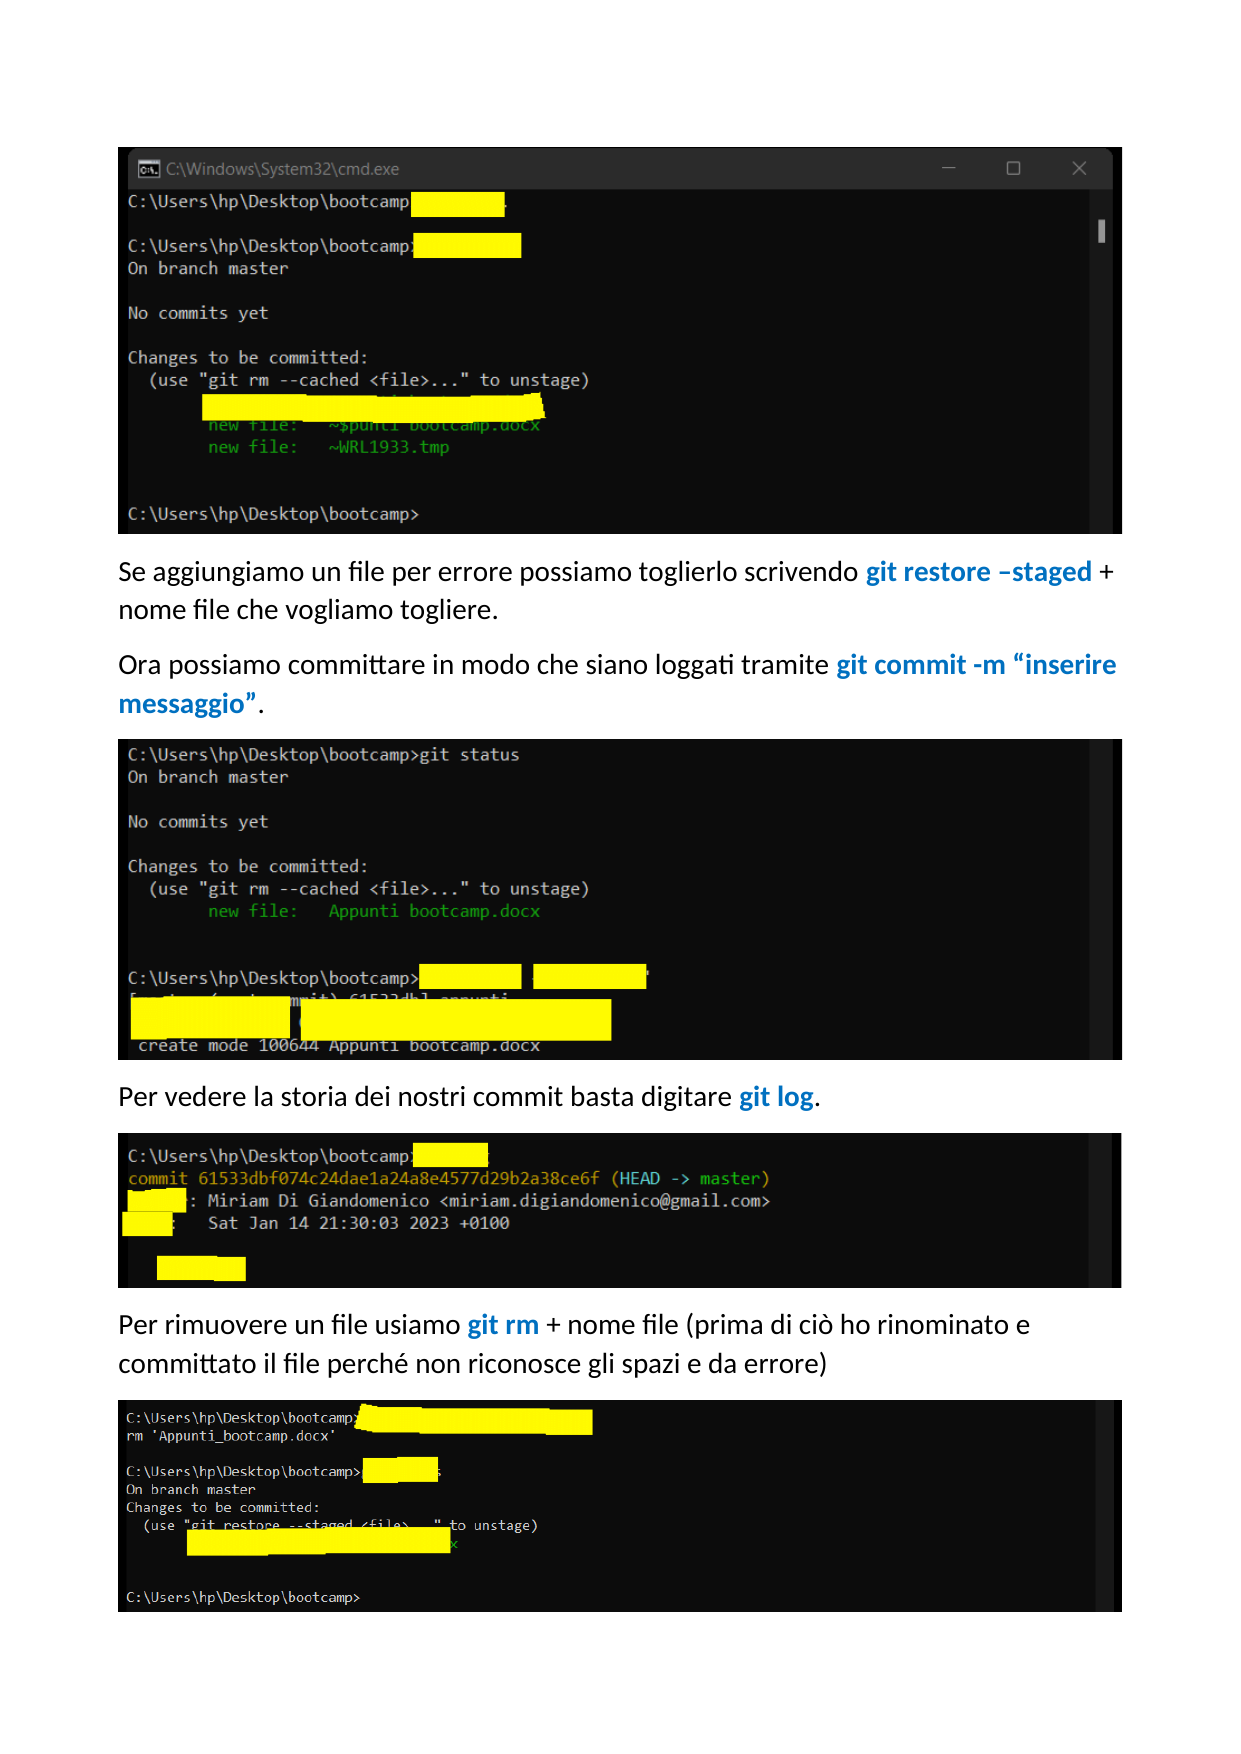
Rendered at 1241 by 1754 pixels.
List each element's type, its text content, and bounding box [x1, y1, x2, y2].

picture [151, 1250, 252, 1287]
picture [180, 1521, 458, 1562]
picture [121, 958, 653, 1050]
text Per rimuovere un file usiamo git rm + nome file (prima di ciò ho rinominato e committato il file perché non riconosce gli spazi e da errore) [118, 1306, 1122, 1381]
picture [195, 388, 551, 427]
text Per vedere la storia dei nostri commit basta digitare git log. [118, 1078, 1122, 1114]
picture [350, 1400, 600, 1441]
picture [117, 1182, 192, 1242]
picture [407, 1137, 494, 1173]
text Se aggiungiamo un file per errore possiamo toglierlo scrivendo git restore –staged + nome file che vogliamo togliere. [118, 553, 1122, 627]
text Ora possiamo committare in modo che siano loggati tramite git commit -m “inserire messaggio”. [118, 646, 1122, 720]
picture [405, 186, 511, 223]
picture [357, 1451, 444, 1489]
picture [407, 227, 528, 264]
